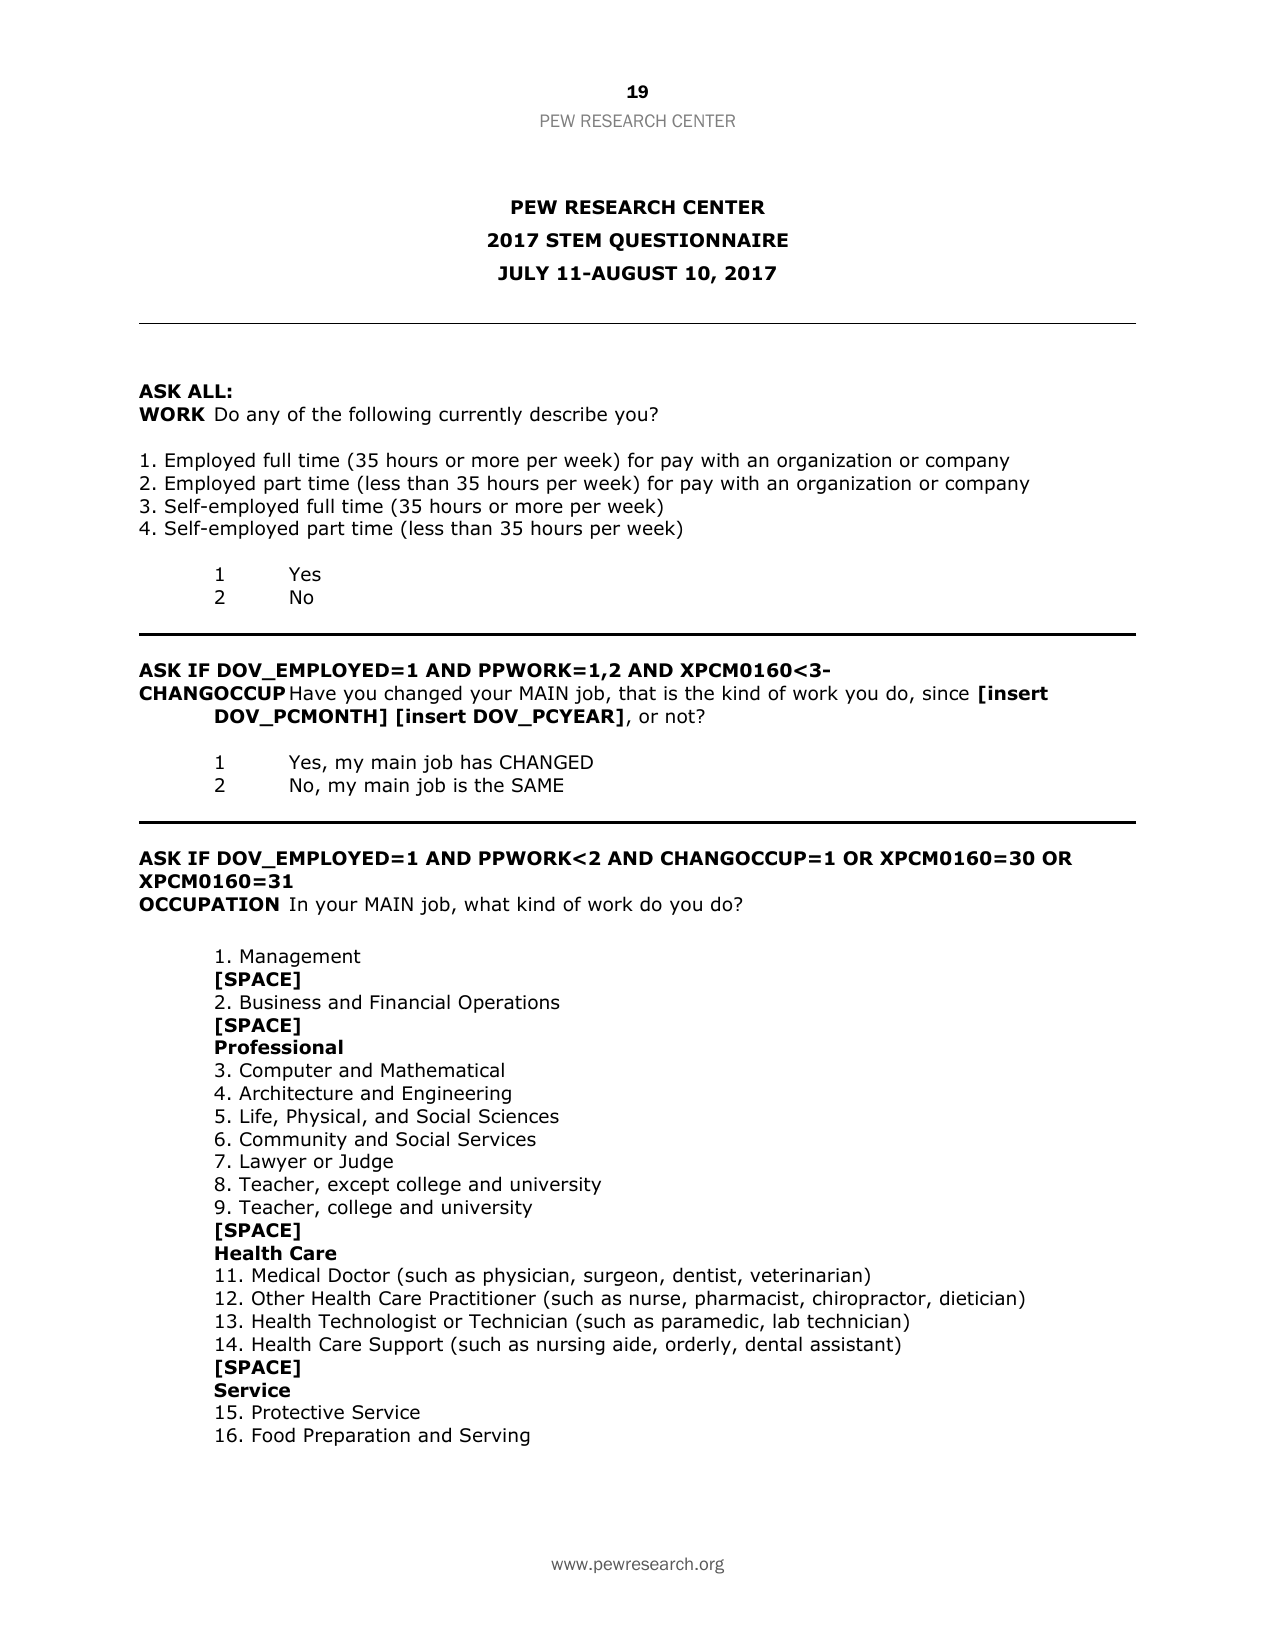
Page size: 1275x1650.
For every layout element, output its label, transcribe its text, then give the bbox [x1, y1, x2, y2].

text 14. Health Care Support (such as nursing aide, orderly, dental assistant) [214, 1332, 1136, 1355]
text [SPACE] [214, 1355, 1136, 1378]
text WORK Do any of the following currently describe you? [139, 403, 1136, 426]
text Service [214, 1378, 1136, 1401]
text Health Care [214, 1241, 1136, 1264]
text [SPACE] [214, 967, 1136, 990]
text 15. Protective Service [214, 1401, 1136, 1424]
text 1 Yes [139, 563, 1136, 585]
text ASK IF DOV_EMPLOYED=1 AND PPWORK=1,2 AND XPCM0160<3- [139, 659, 1136, 682]
text 9. Teacher, college and university [214, 1196, 1136, 1218]
text 12. Other Health Care Practitioner (such as nurse, pharmacist, chiropractor, dietician) [214, 1287, 1136, 1310]
text OCCUPATION In your MAIN job, what kind of work do you do? [139, 892, 1136, 915]
text PEW RESEARCH CENTER [139, 187, 1136, 221]
text 8. Teacher, except college and university [214, 1173, 1136, 1196]
text 4. Self-employed part time (less than 35 hours per week) [139, 517, 1136, 540]
text 2 No, my main job is the SAME [139, 773, 1136, 796]
text 2 No [139, 585, 1136, 608]
text 11. Medical Doctor (such as physician, surgeon, dentist, veterinarian) [214, 1264, 1136, 1287]
text ASK IF DOV_EMPLOYED=1 AND PPWORK<2 AND CHANGOCCUP=1 OR XPCM0160=30 OR XPCM0160=31 [139, 847, 1136, 892]
text 3. Computer and Mathematical [214, 1059, 1136, 1082]
text 6. Community and Social Services [214, 1127, 1136, 1150]
text ASK ALL: [139, 380, 1136, 403]
text 1 Yes, my main job has CHANGED [139, 750, 1136, 773]
text 13. Health Technologist or Technician (such as paramedic, lab technician) [214, 1310, 1136, 1332]
text 7. Lawyer or Judge [214, 1150, 1136, 1173]
text Professional [214, 1036, 1136, 1059]
text 2. Business and Financial Operations [214, 990, 1136, 1013]
text JULY 11-AUGUST 10, 2017 [139, 254, 1136, 287]
text [SPACE] [214, 1013, 1136, 1036]
text 1. Employed full time (35 hours or more per week) for pay with an organization or company [139, 448, 1136, 471]
text 2017 STEM QUESTIONNAIRE [139, 221, 1136, 254]
text 3. Self-employed full time (35 hours or more per week) [139, 494, 1136, 517]
text [SPACE] [214, 1218, 1136, 1241]
text 1. Management [214, 945, 1136, 967]
text 5. Life, Physical, and Social Sciences [214, 1104, 1136, 1127]
text 2. Employed part time (less than 35 hours per week) for pay with an organization or company [139, 471, 1136, 494]
text 16. Food Preparation and Serving [214, 1424, 1136, 1447]
text 4. Architecture and Engineering [214, 1082, 1136, 1104]
text CHANGOCCUP Have you changed your MAIN job, that is the kind of work you do, since [insert DOV_PCMONTH] [insert DOV_PCYEAR], or not? [139, 682, 1136, 727]
